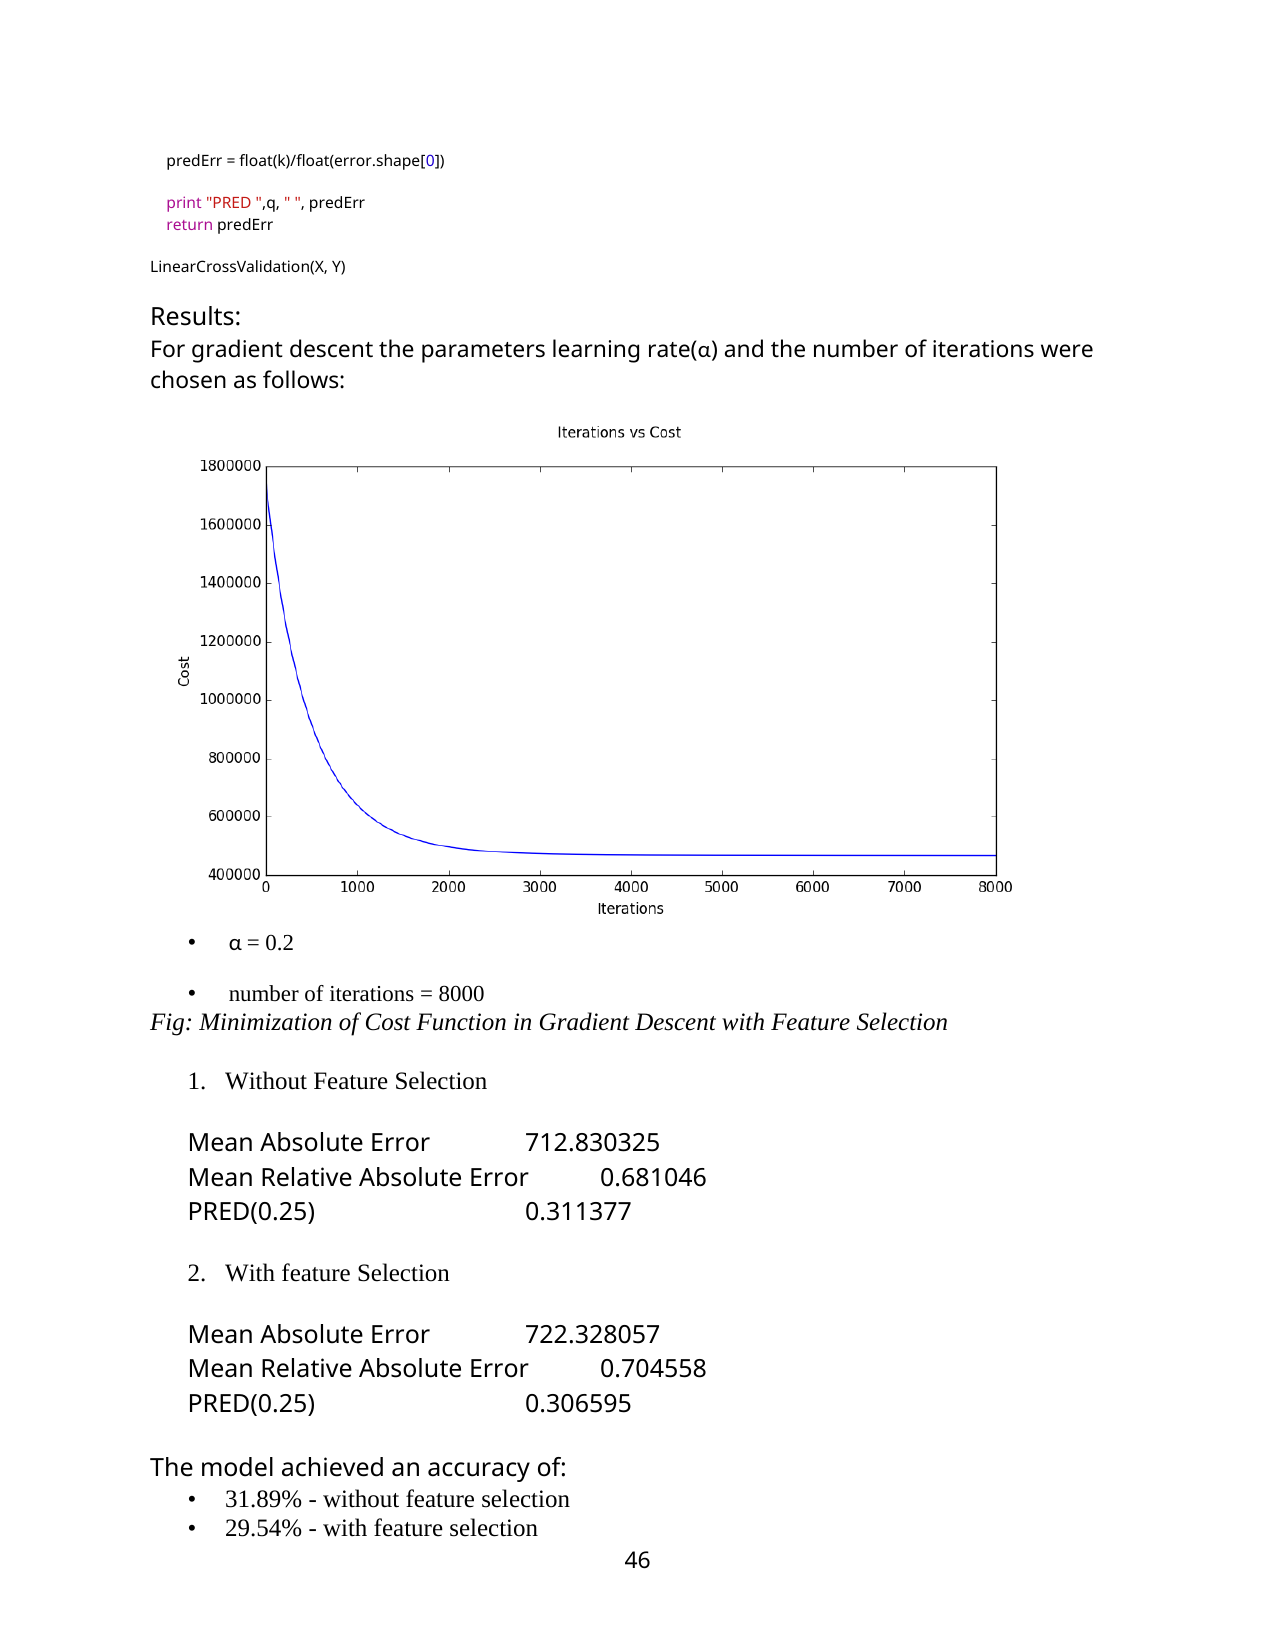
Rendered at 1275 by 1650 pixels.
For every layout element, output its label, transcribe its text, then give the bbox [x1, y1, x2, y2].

text predErr = float(k)/float(error.shape[0]) [150, 150, 1125, 171]
text Fig: Minimization of Cost Function in Gradient Descent with Feature Selection [150, 1007, 1125, 1035]
list 31.89% - without feature selection [187, 1484, 1125, 1513]
text LinearCrossValidation(X, Y) [150, 256, 1125, 277]
text PRED(0.25) 0.311377 [187, 1193, 1125, 1227]
list 29.54% - with feature selection [187, 1513, 1125, 1541]
text The model achieved an accuracy of: [150, 1450, 1125, 1484]
text Mean Absolute Error 712.830325 [187, 1125, 1125, 1159]
text Mean Relative Absolute Error 0.681046 [187, 1159, 1125, 1193]
picture [148, 415, 1089, 926]
text Results: [150, 298, 1125, 333]
text For gradient descent the parameters learning rate(α) and the number of iterations were chosen as follows: [150, 333, 1125, 395]
list With feature Selection [187, 1258, 1125, 1287]
text print "PRED ",q, " ", predErr [150, 192, 1125, 213]
list Without Feature Selection [187, 1066, 1125, 1094]
text return predErr [150, 213, 1125, 235]
list number of iterations = 8000 [187, 978, 1125, 1007]
text Mean Absolute Error 722.328057 [187, 1317, 1125, 1351]
text PRED(0.25) 0.306595 [187, 1385, 1125, 1419]
text Mean Relative Absolute Error 0.704558 [187, 1351, 1125, 1385]
